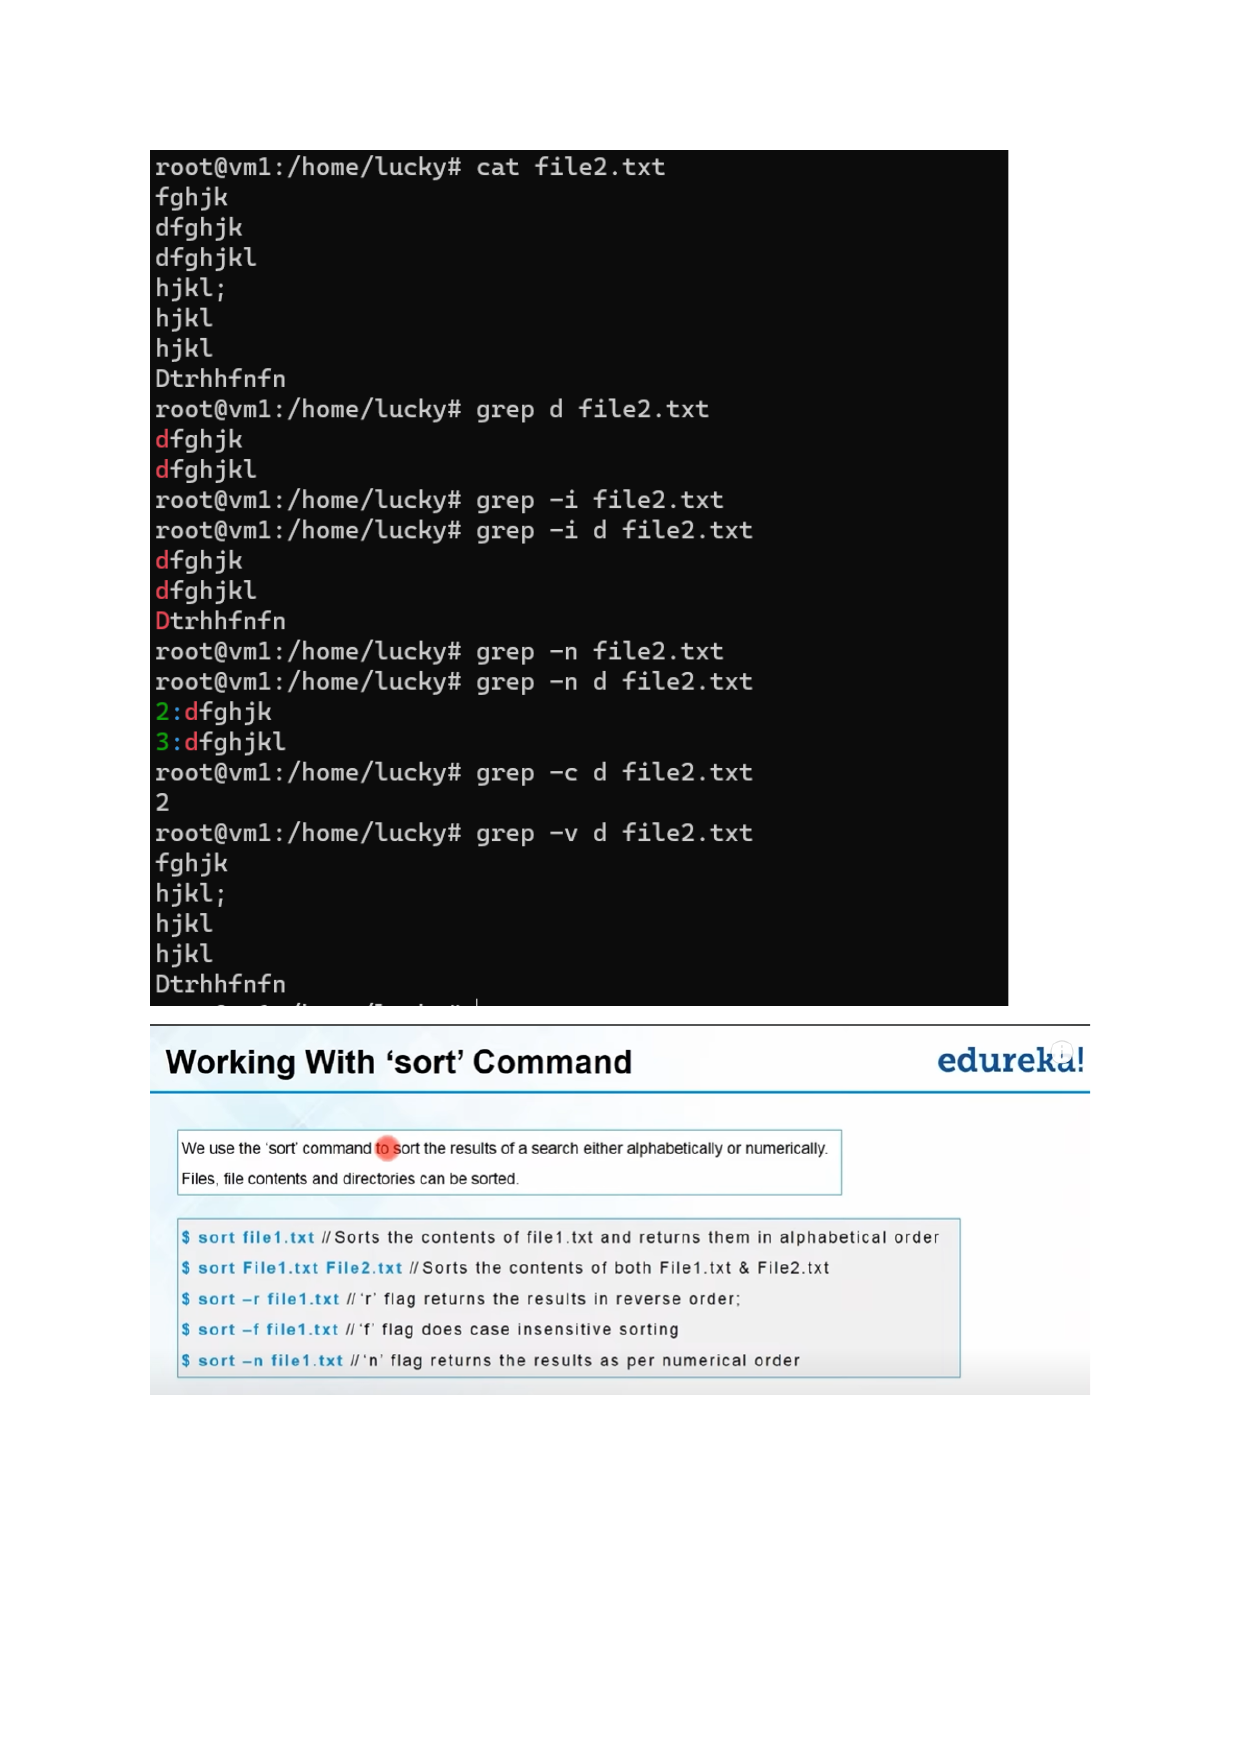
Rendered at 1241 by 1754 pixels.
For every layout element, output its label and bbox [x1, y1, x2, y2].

picture [150, 150, 1009, 1006]
picture [150, 1024, 1091, 1395]
